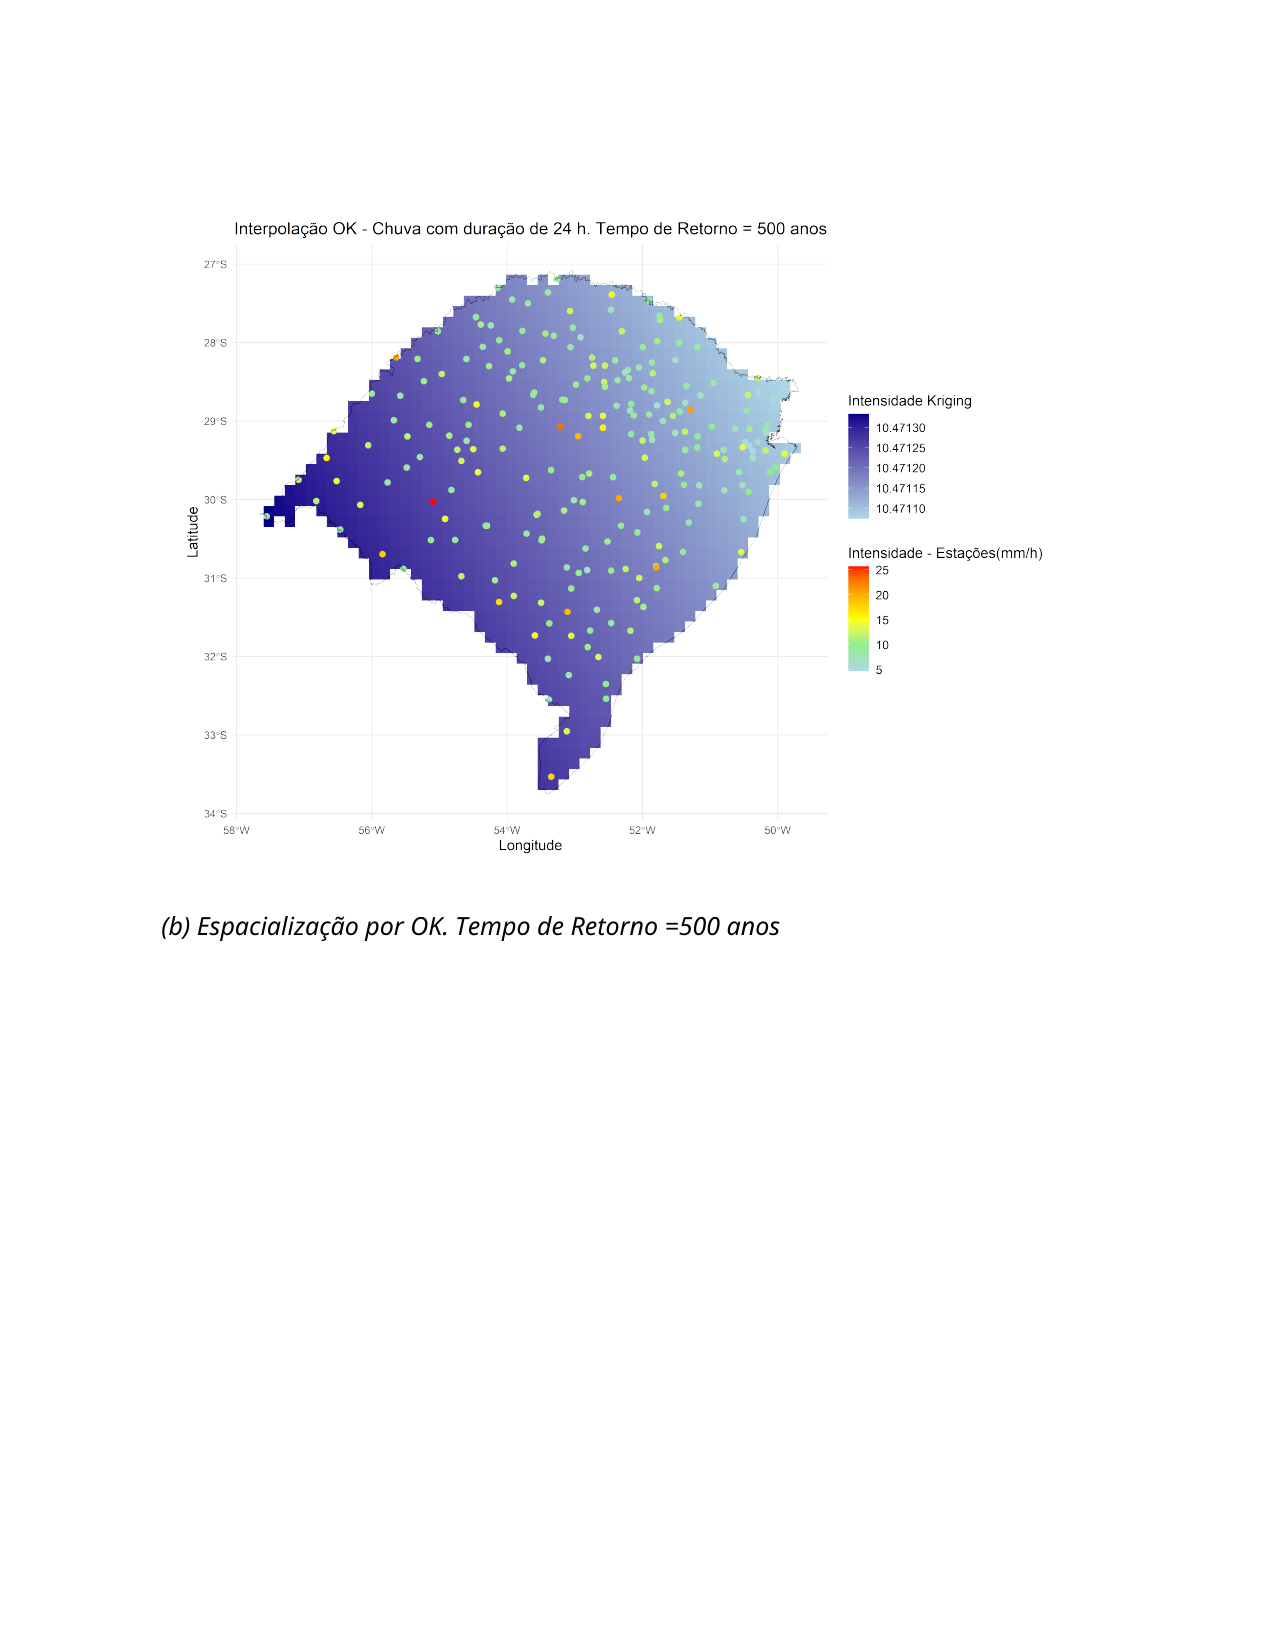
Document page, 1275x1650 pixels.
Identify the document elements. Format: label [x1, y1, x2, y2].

table_header [139, 184, 1094, 955]
picture [180, 187, 1055, 888]
